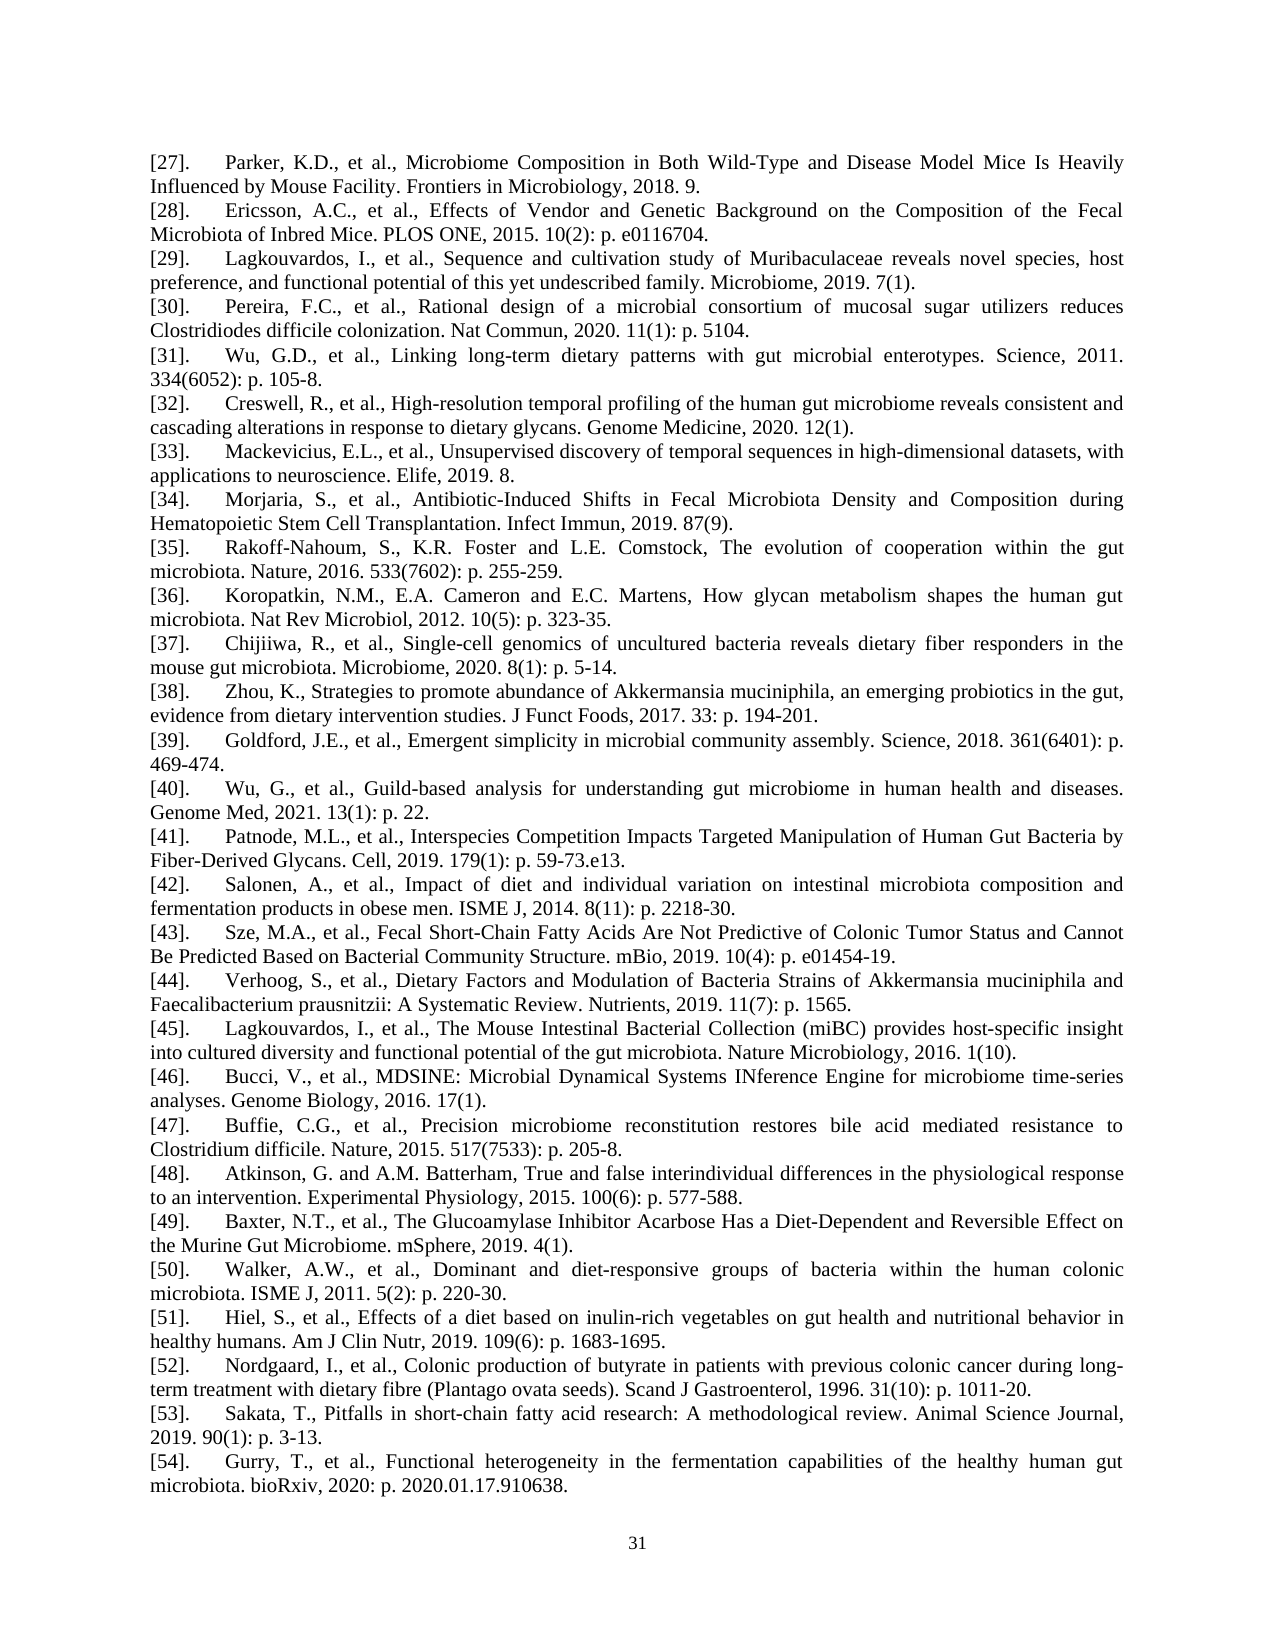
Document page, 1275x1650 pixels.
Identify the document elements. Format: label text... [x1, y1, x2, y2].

text [49]. Baxter, N.T., et al., The Glucoamylase Inhibitor Acarbose Has a Diet-Dependent and Reversible Effect on the Murine Gut Microbiome. mSphere, 2019. 4(1). [150, 1209, 1125, 1257]
text [47]. Buffie, C.G., et al., Precision microbiome reconstitution restores bile acid mediated resistance to Clostridium difficile. Nature, 2015. 517(7533): p. 205-8. [150, 1112, 1125, 1161]
text [44]. Verhoog, S., et al., Dietary Factors and Modulation of Bacteria Strains of Akkermansia muciniphila and Faecalibacterium prausnitzii: A Systematic Review. Nutrients, 2019. 11(7): p. 1565. [150, 968, 1125, 1016]
text [28]. Ericsson, A.C., et al., Effects of Vendor and Genetic Background on the Composition of the Fecal Microbiota of Inbred Mice. PLOS ONE, 2015. 10(2): p. e0116704. [150, 198, 1125, 246]
text [34]. Morjaria, S., et al., Antibiotic-Induced Shifts in Fecal Microbiota Density and Composition during Hematopoietic Stem Cell Transplantation. Infect Immun, 2019. 87(9). [150, 487, 1125, 535]
text [35]. Rakoff-Nahoum, S., K.R. Foster and L.E. Comstock, The evolution of cooperation within the gut microbiota. Nature, 2016. 533(7602): p. 255-259. [150, 535, 1125, 583]
text [43]. Sze, M.A., et al., Fecal Short-Chain Fatty Acids Are Not Predictive of Colonic Tumor Status and Cannot Be Predicted Based on Bacterial Community Structure. mBio, 2019. 10(4): p. e01454-19. [150, 920, 1125, 968]
text [53]. Sakata, T., Pitfalls in short-chain fatty acid research: A methodological review. Animal Science Journal, 2019. 90(1): p. 3-13. [150, 1401, 1125, 1449]
text [51]. Hiel, S., et al., Effects of a diet based on inulin-rich vegetables on gut health and nutritional behavior in healthy humans. Am J Clin Nutr, 2019. 109(6): p. 1683-1695. [150, 1305, 1125, 1353]
text [31]. Wu, G.D., et al., Linking long-term dietary patterns with gut microbial enterotypes. Science, 2011. 334(6052): p. 105-8. [150, 342, 1125, 391]
text [27]. Parker, K.D., et al., Microbiome Composition in Both Wild-Type and Disease Model Mice Is Heavily Influenced by Mouse Facility. Frontiers in Microbiology, 2018. 9. [150, 150, 1125, 198]
text [48]. Atkinson, G. and A.M. Batterham, True and false interindividual differences in the physiological response to an intervention. Experimental Physiology, 2015. 100(6): p. 577-588. [150, 1161, 1125, 1209]
text [42]. Salonen, A., et al., Impact of diet and individual variation on intestinal microbiota composition and fermentation products in obese men. ISME J, 2014. 8(11): p. 2218-30. [150, 872, 1125, 920]
text [46]. Bucci, V., et al., MDSINE: Microbial Dynamical Systems INference Engine for microbiome time-series analyses. Genome Biology, 2016. 17(1). [150, 1064, 1125, 1112]
text [52]. Nordgaard, I., et al., Colonic production of butyrate in patients with previous colonic cancer during long-term treatment with dietary fibre (Plantago ovata seeds). Scand J Gastroenterol, 1996. 31(10): p. 1011-20. [150, 1353, 1125, 1401]
text [36]. Koropatkin, N.M., E.A. Cameron and E.C. Martens, How glycan metabolism shapes the human gut microbiota. Nat Rev Microbiol, 2012. 10(5): p. 323-35. [150, 583, 1125, 631]
text [41]. Patnode, M.L., et al., Interspecies Competition Impacts Targeted Manipulation of Human Gut Bacteria by Fiber-Derived Glycans. Cell, 2019. 179(1): p. 59-73.e13. [150, 824, 1125, 872]
text [38]. Zhou, K., Strategies to promote abundance of Akkermansia muciniphila, an emerging probiotics in the gut, evidence from dietary intervention studies. J Funct Foods, 2017. 33: p. 194-201. [150, 679, 1125, 727]
text [33]. Mackevicius, E.L., et al., Unsupervised discovery of temporal sequences in high-dimensional datasets, with applications to neuroscience. Elife, 2019. 8. [150, 439, 1125, 487]
text [40]. Wu, G., et al., Guild-based analysis for understanding gut microbiome in human health and diseases. Genome Med, 2021. 13(1): p. 22. [150, 776, 1125, 824]
text [45]. Lagkouvardos, I., et al., The Mouse Intestinal Bacterial Collection (miBC) provides host-specific insight into cultured diversity and functional potential of the gut microbiota. Nature Microbiology, 2016. 1(10). [150, 1016, 1125, 1064]
text [50]. Walker, A.W., et al., Dominant and diet-responsive groups of bacteria within the human colonic microbiota. ISME J, 2011. 5(2): p. 220-30. [150, 1257, 1125, 1305]
text [37]. Chijiiwa, R., et al., Single-cell genomics of uncultured bacteria reveals dietary fiber responders in the mouse gut microbiota. Microbiome, 2020. 8(1): p. 5-14. [150, 631, 1125, 679]
text [39]. Goldford, J.E., et al., Emergent simplicity in microbial community assembly. Science, 2018. 361(6401): p. 469-474. [150, 727, 1125, 776]
text [54]. Gurry, T., et al., Functional heterogeneity in the fermentation capabilities of the healthy human gut microbiota. bioRxiv, 2020: p. 2020.01.17.910638. [150, 1449, 1125, 1497]
text [29]. Lagkouvardos, I., et al., Sequence and cultivation study of Muribaculaceae reveals novel species, host preference, and functional potential of this yet undescribed family. Microbiome, 2019. 7(1). [150, 246, 1125, 294]
text [32]. Creswell, R., et al., High-resolution temporal profiling of the human gut microbiome reveals consistent and cascading alterations in response to dietary glycans. Genome Medicine, 2020. 12(1). [150, 391, 1125, 439]
text [30]. Pereira, F.C., et al., Rational design of a microbial consortium of mucosal sugar utilizers reduces Clostridiodes difficile colonization. Nat Commun, 2020. 11(1): p. 5104. [150, 294, 1125, 342]
